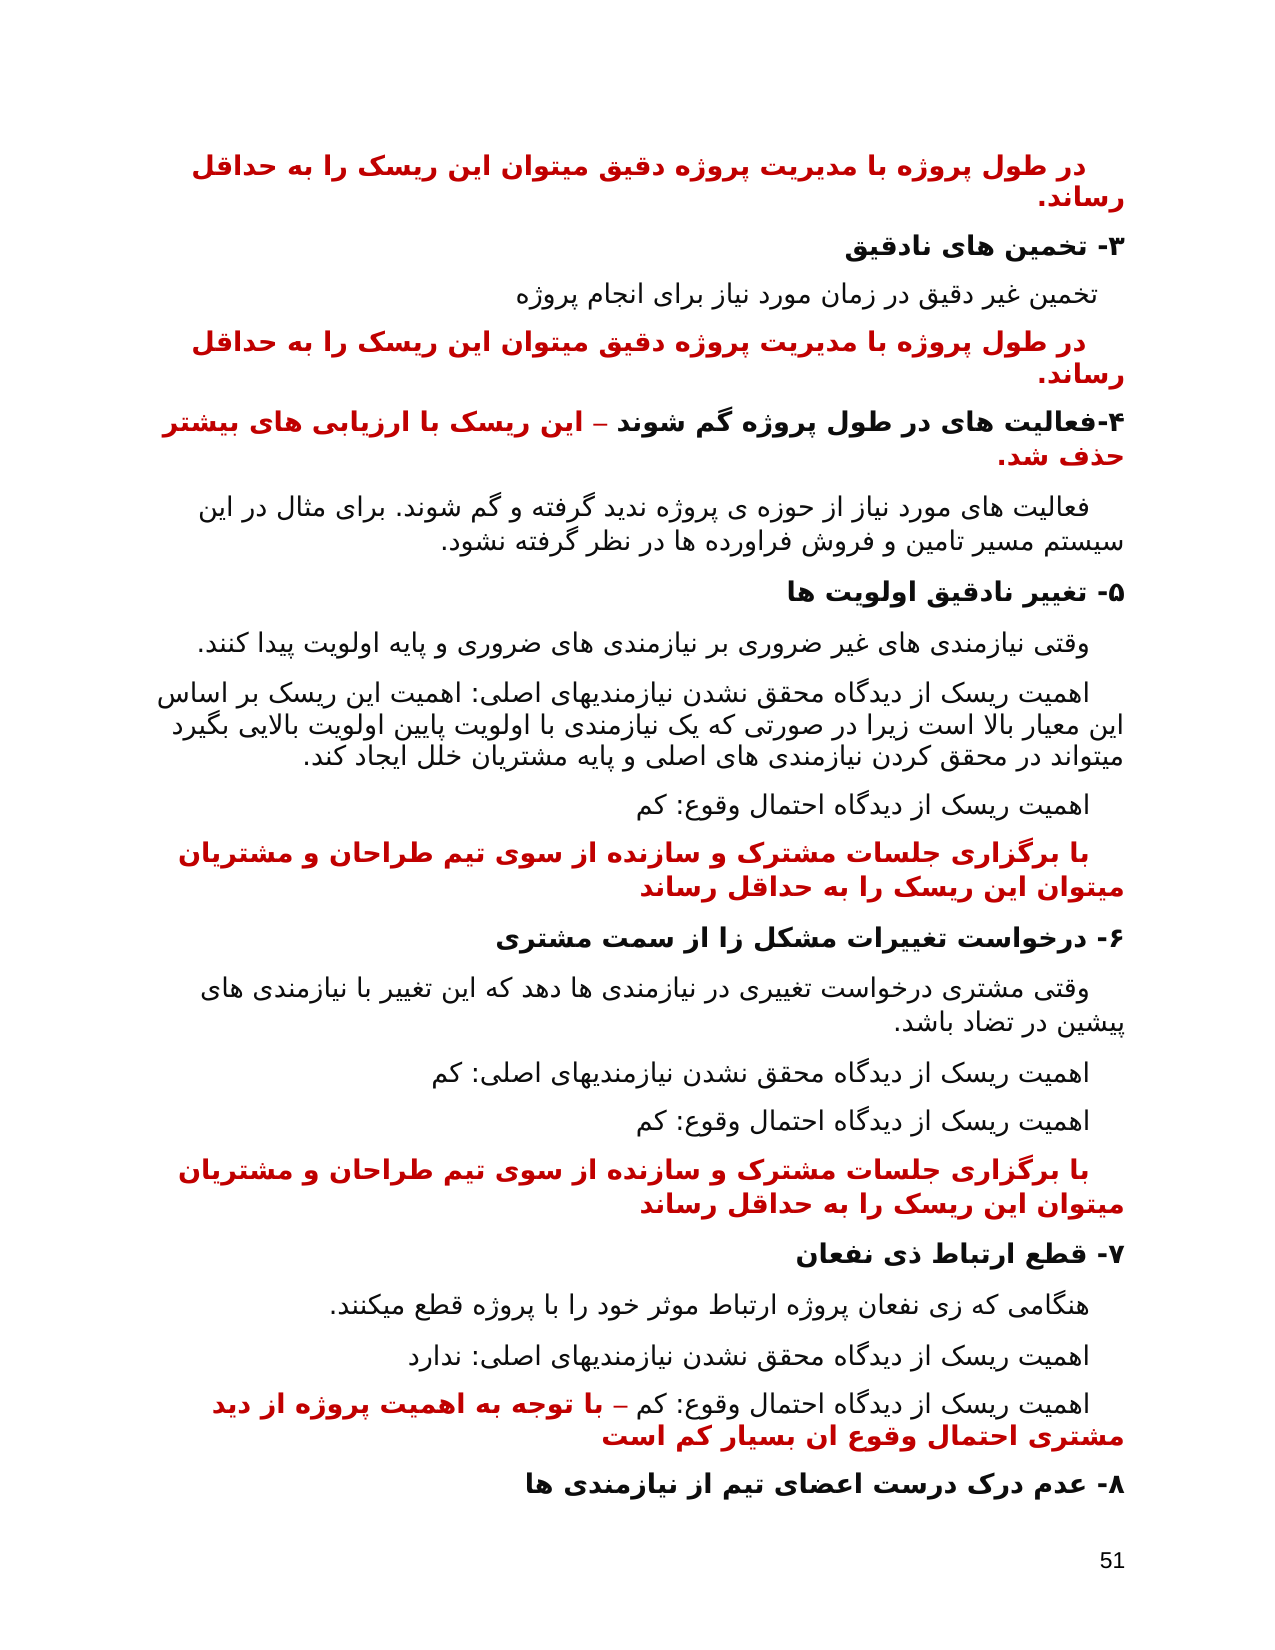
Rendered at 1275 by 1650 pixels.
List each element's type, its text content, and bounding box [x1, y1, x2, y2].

text هنگامی که زی نفعان پروژه ارتباط موثر خود را با پروژه قطع میکنند. [150, 1289, 1125, 1321]
text با برگزاری جلسات مشترک و سازنده از سوی تیم طراحان و مشتریان میتوان این ریسک را به حداقل رساند [150, 837, 1125, 903]
text ۳- تخمین های نادقیق [150, 230, 1125, 261]
text ۴-فعالیت های در طول پروژه گم شوند – این ریسک با ارزیابی های بیشتر حذف شد. [150, 406, 1125, 472]
text ۶- درخواست تغییرات مشکل زا از سمت مشتری [150, 922, 1125, 953]
text اهمیت ریسک از دیدگاه محقق نشدن نیازمندیهای اصلی: اهمیت این ریسک بر اساس این معیار بالا است زیرا در صورتی که یک نیازمندی با اولویت پایین اولویت بالایی بگیرد میتواند در محقق کردن نیازمندی های اصلی و پایه مشتریان خلل ایجاد کند. [150, 678, 1125, 772]
text تخمین غیر دقیق در زمان مورد نیاز برای انجام پروژه [150, 278, 1125, 310]
text ۵- تغییر نادقیق اولویت ها [150, 576, 1125, 608]
text در طول پروژه با مدیریت پروژه دقیق میتوان این ریسک را به حداقل رساند. [150, 327, 1125, 390]
text اهمیت ریسک از دیدگاه احتمال وقوع: کم [150, 789, 1125, 821]
text فعالیت های مورد نیاز از حوزه ی پروژه ندید گرفته و گم شوند. برای مثال در این سیستم مسیر تامین و فروش فراورده ها در نظر گرفته نشود. [150, 491, 1125, 557]
text وقتی نیازمندی های غیر ضروری بر نیازمندی های ضروری و پایه اولویت پیدا کنند. [150, 627, 1125, 658]
text اهمیت ریسک از دیدگاه محقق نشدن نیازمندیهای اصلی: کم [150, 1057, 1125, 1089]
text اهمیت ریسک از دیدگاه احتمال وقوع: کم – با توجه به اهمیت پروژه از دید مشتری احتمال وقوع ان بسیار کم است [150, 1388, 1125, 1452]
text وقتی مشتری درخواست تغییری در نیازمندی ها دهد که این تغییر با نیازمندی های پیشین در تضاد باشد. [150, 973, 1125, 1038]
text در طول پروژه با مدیریت پروژه دقیق میتوان این ریسک را به حداقل رساند. [150, 150, 1125, 213]
text ۷- قطع ارتباط ذی نفعان [150, 1239, 1125, 1270]
text اهمیت ریسک از دیدگاه احتمال وقوع: کم [150, 1106, 1125, 1137]
text با برگزاری جلسات مشترک و سازنده از سوی تیم طراحان و مشتریان میتوان این ریسک را به حداقل رساند [150, 1154, 1125, 1219]
text ۸- عدم درک درست اعضای تیم از نیازمندی ها [150, 1468, 1125, 1500]
text اهمیت ریسک از دیدگاه محقق نشدن نیازمندیهای اصلی: ندارد [150, 1340, 1125, 1372]
